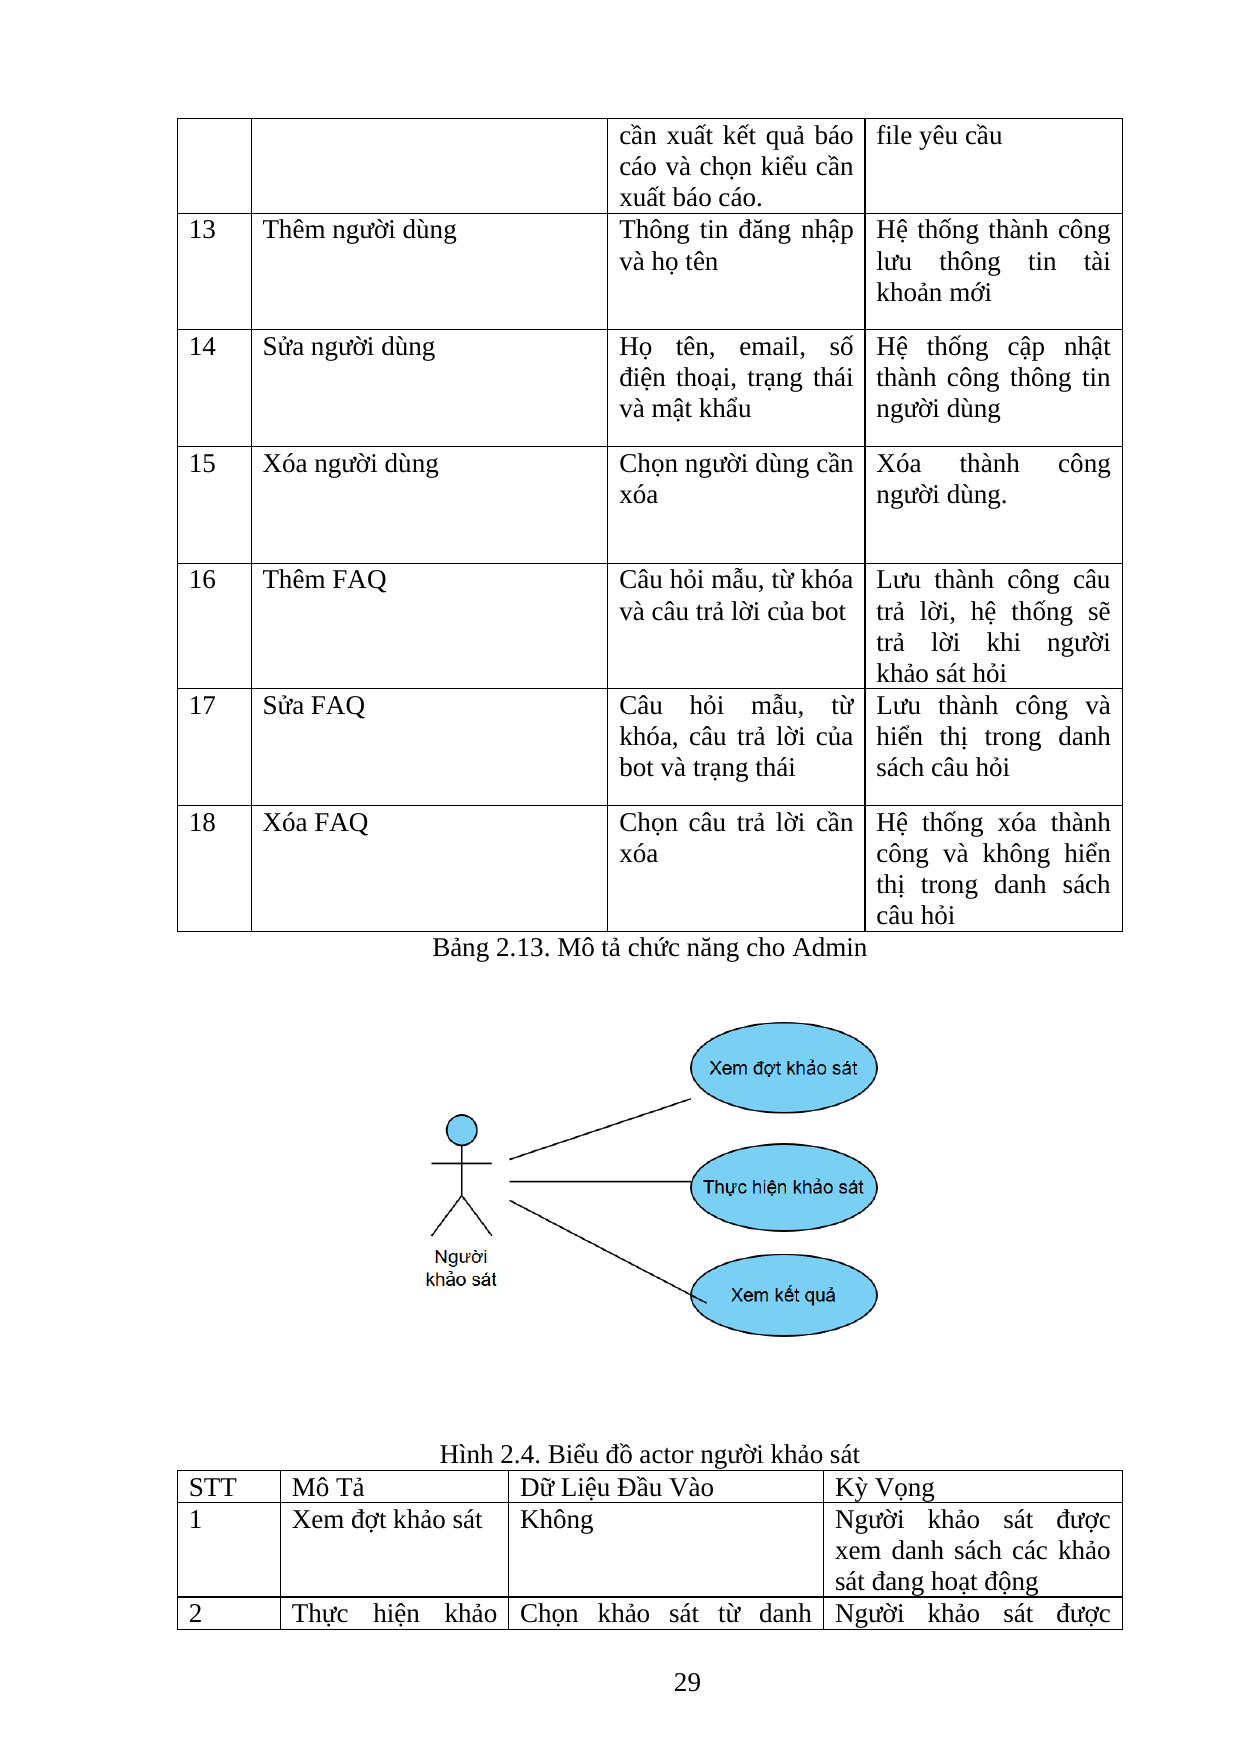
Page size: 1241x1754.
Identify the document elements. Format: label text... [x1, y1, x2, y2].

text Hình 2.4. Biểu đồ actor người khảo sát [177, 1438, 1122, 1470]
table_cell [824, 1598, 1122, 1628]
table_cell Câu hỏi mẫu, từ khóa và câu trả lời của bot [608, 564, 864, 688]
table_cell Sửa FAQ [252, 689, 607, 805]
table_cell 12 [178, 119, 251, 213]
table_cell Thực hiện khảo sát [281, 1598, 508, 1628]
table_cell Lưu thành công và hiển thị trong danh sách câu hỏi [866, 689, 1122, 805]
table_cell Người khảo sát được xem danh sách các khảo sát đang hoạt động [824, 1503, 1122, 1596]
table_cell 17 [178, 689, 251, 805]
table_header Kỳ Vọng [824, 1471, 1122, 1502]
table_cell Hệ thống thành công lưu thông tin tài khoản mới [866, 214, 1122, 329]
table_cell Không [509, 1503, 823, 1596]
table_cell Thêm FAQ [252, 564, 607, 688]
table_cell 15 [178, 447, 251, 563]
table_cell 16 [178, 564, 251, 688]
table_cell Chọn câu trả lời cần xóa [608, 806, 864, 931]
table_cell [866, 119, 1122, 213]
table_cell Xóa FAQ [252, 806, 607, 931]
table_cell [252, 119, 607, 213]
table_cell 14 [178, 330, 251, 446]
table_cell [509, 1598, 823, 1628]
table_cell Hệ thống cập nhật thành công thông tin người dùng [866, 330, 1122, 446]
table_cell 1 [178, 1503, 280, 1596]
table_cell Sửa người dùng [252, 330, 607, 446]
table_cell 18 [178, 806, 251, 931]
table_cell 2 [178, 1598, 280, 1628]
table_header Dữ Liệu Đầu Vào [509, 1471, 823, 1502]
table_cell Xem đợt khảo sát [281, 1503, 508, 1596]
table_cell Họ tên, email, số điện thoại, trạng thái và mật khẩu [608, 330, 864, 446]
table_cell Xóa thành công người dùng. [866, 447, 1122, 563]
table_cell Chọn người dùng cần xóa [608, 447, 864, 563]
table_header STT [178, 1471, 280, 1502]
picture [348, 962, 951, 1439]
table_cell Câu hỏi mẫu, từ khóa, câu trả lời của bot và trạng thái [608, 689, 864, 805]
table_cell Thông tin đăng nhập và họ tên [608, 214, 864, 329]
table_header Mô Tả [281, 1471, 508, 1502]
text Bảng 2.13. Mô tả chức năng cho Admin [177, 932, 1122, 963]
table_cell 13 [178, 214, 251, 329]
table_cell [608, 119, 864, 213]
table_cell Xóa người dùng [252, 447, 607, 563]
table_cell Hệ thống xóa thành công và không hiển thị trong danh sách câu hỏi [866, 806, 1122, 931]
table_cell Lưu thành công câu trả lời, hệ thống sẽ trả lời khi người khảo sát hỏi [866, 564, 1122, 688]
table_cell Thêm người dùng [252, 214, 607, 329]
